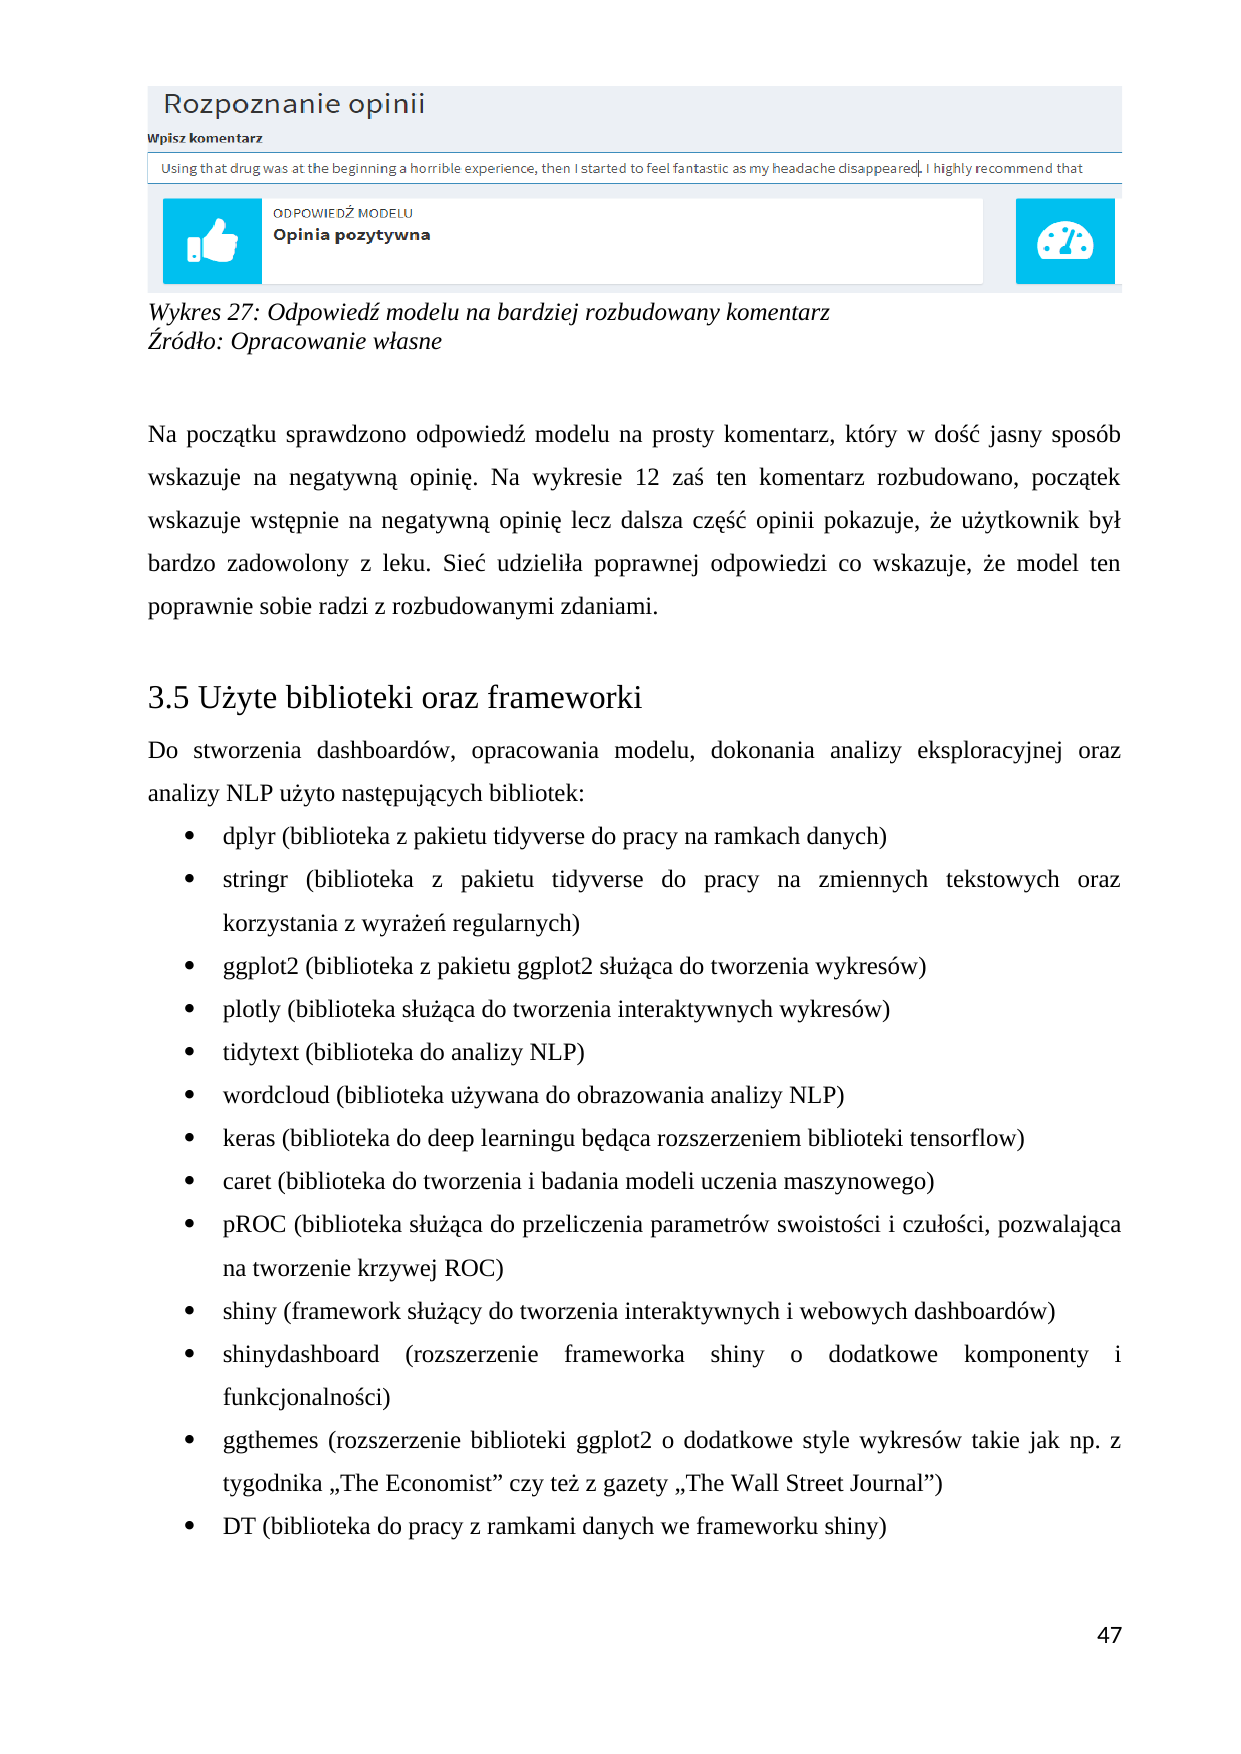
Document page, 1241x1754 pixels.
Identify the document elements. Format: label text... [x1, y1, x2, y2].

list caret (biblioteka do tworzenia i badania modeli uczenia maszynowego) [185, 1166, 1122, 1195]
text 3.5 Użyte biblioteki oraz frameworki [148, 678, 1122, 716]
text Na początku sprawdzono odpowiedź modelu na prosty komentarz, który w dość jasny sposób wskazuje na negatywną opinię. Na wykresie 12 zaś ten komentarz rozbudowano, początek wskazuje wstępnie na negatywną opinię lecz dalsza część opinii pokazuje, że użytkownik był bardzo zadowolony z leku. Sieć udzieliła poprawnej odpowiedzi co wskazuje, że model ten poprawnie sobie radzi z rozbudowanymi zdaniami. [148, 419, 1122, 620]
list DT (biblioteka do pracy z ramkami danych we frameworku shiny) [185, 1511, 1122, 1540]
list shinydashboard (rozszerzenie frameworka shiny o dodatkowe komponenty i funkcjonalności) [185, 1339, 1122, 1411]
list wordcloud (biblioteka używana do obrazowania analizy NLP) [185, 1080, 1122, 1109]
list dplyr (biblioteka z pakietu tidyverse do pracy na ramkach danych) [185, 821, 1122, 850]
list plotly (biblioteka służąca do tworzenia interaktywnych wykresów) [185, 994, 1122, 1023]
list shiny (framework służący do tworzenia interaktywnych i webowych dashboardów) [185, 1296, 1122, 1324]
list ggplot2 (biblioteka z pakietu ggplot2 służąca do tworzenia wykresów) [185, 951, 1122, 979]
list stringr (biblioteka z pakietu tidyverse do pracy na zmiennych tekstowych oraz korzystania z wyrażeń regularnych) [185, 864, 1122, 936]
list keras (biblioteka do deep learningu będąca rozszerzeniem biblioteki tensorflow) [185, 1123, 1122, 1152]
list tidytext (biblioteka do analizy NLP) [185, 1037, 1122, 1066]
list pROC (biblioteka służąca do przeliczenia parametrów swoistości i czułości, pozwalająca na tworzenie krzywej ROC) [185, 1209, 1122, 1281]
list ggthemes (rozszerzenie biblioteki ggplot2 o dodatkowe style wykresów takie jak np. z tygodnika „The Economist” czy też z gazety „The Wall Street Journal”) [185, 1425, 1122, 1497]
picture [147, 86, 1123, 293]
text Do stworzenia dashboardów, opracowania modelu, dokonania analizy eksploracyjnej oraz analizy NLP użyto następujących bibliotek: [148, 735, 1122, 807]
